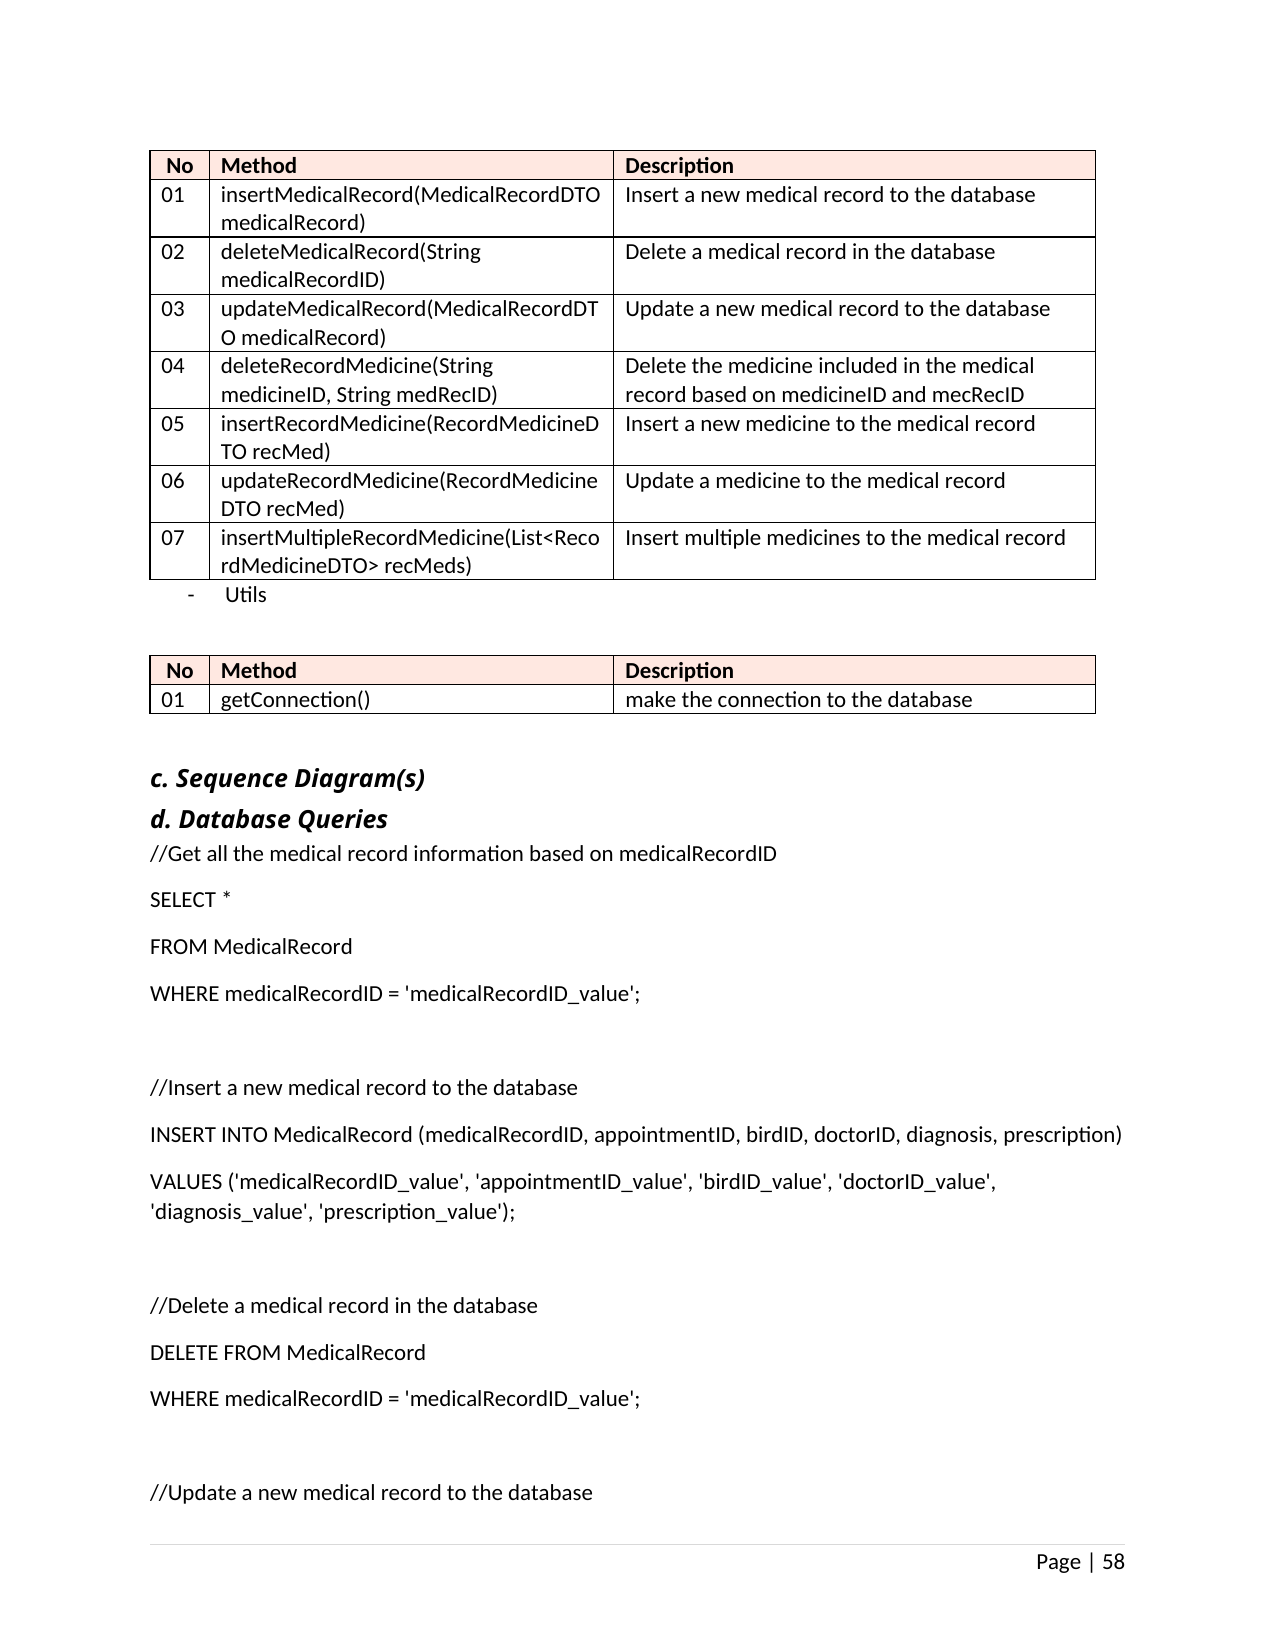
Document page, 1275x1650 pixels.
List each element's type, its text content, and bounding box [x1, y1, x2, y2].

text //Get all the medical record information based on medicalRecordID [150, 839, 1125, 867]
table_cell getConnection() [210, 685, 613, 713]
table_cell 01 [151, 685, 209, 713]
text //Update a new medical record to the database [150, 1478, 1125, 1506]
text DELETE FROM MedicalRecord [150, 1338, 1125, 1366]
list Utils [187, 580, 1125, 608]
table_cell Insert multiple medicines to the medical record [614, 523, 1095, 579]
table_cell 01 [151, 180, 209, 236]
text //Delete a medical record in the database [150, 1291, 1125, 1319]
table_cell 04 [151, 352, 209, 408]
table_cell updateRecordMedicine(RecordMedicineDTO recMed) [210, 466, 613, 522]
subtitle c. Sequence Diagram(s) [150, 761, 1125, 795]
table_cell insertMultipleRecordMedicine(List<RecordMedicineDTO> recMeds) [210, 523, 613, 579]
table_cell 03 [151, 295, 209, 351]
text SELECT * [150, 886, 1125, 913]
table_cell 02 [151, 238, 209, 293]
table_header Description [614, 151, 1095, 179]
table_cell Delete the medicine included in the medical record based on medicineID and mecRecID [614, 352, 1095, 408]
text //Insert a new medical record to the database [150, 1073, 1125, 1101]
table_cell 06 [151, 466, 209, 522]
table_header Method [210, 656, 613, 684]
table_cell Delete a medical record in the database [614, 238, 1095, 293]
table_cell insertRecordMedicine(RecordMedicineDTO recMed) [210, 409, 613, 465]
table_cell deleteMedicalRecord(String medicalRecordID) [210, 238, 613, 293]
table_cell Update a medicine to the medical record [614, 466, 1095, 522]
subtitle d. Database Queries [150, 802, 1125, 836]
table_cell insertMedicalRecord(MedicalRecordDTO medicalRecord) [210, 180, 613, 236]
text FROM MedicalRecord [150, 932, 1125, 960]
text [150, 1384, 1125, 1412]
text WHERE medicalRecordID = 'medicalRecordID_value'; [150, 979, 1125, 1007]
table_cell Insert a new medical record to the database [614, 180, 1095, 236]
table_header Method [210, 151, 613, 179]
table_cell 07 [151, 523, 209, 579]
table_cell 05 [151, 409, 209, 465]
table_cell make the connection to the database [614, 685, 1095, 713]
table_cell Update a new medical record to the database [614, 295, 1095, 351]
table_header No [151, 151, 209, 179]
table_header No [151, 656, 209, 684]
table_cell deleteRecordMedicine(String medicineID, String medRecID) [210, 352, 613, 408]
table_cell Insert a new medicine to the medical record [614, 409, 1095, 465]
text INSERT INTO MedicalRecord (medicalRecordID, appointmentID, birdID, doctorID, diagnosis, prescription) [150, 1120, 1125, 1148]
text VALUES ('medicalRecordID_value', 'appointmentID_value', 'birdID_value', 'doctorID_value', 'diagnosis_value', 'prescription_value'); [150, 1167, 1125, 1225]
table_cell updateMedicalRecord(MedicalRecordDTO medicalRecord) [210, 295, 613, 351]
table_header Description [614, 656, 1095, 684]
